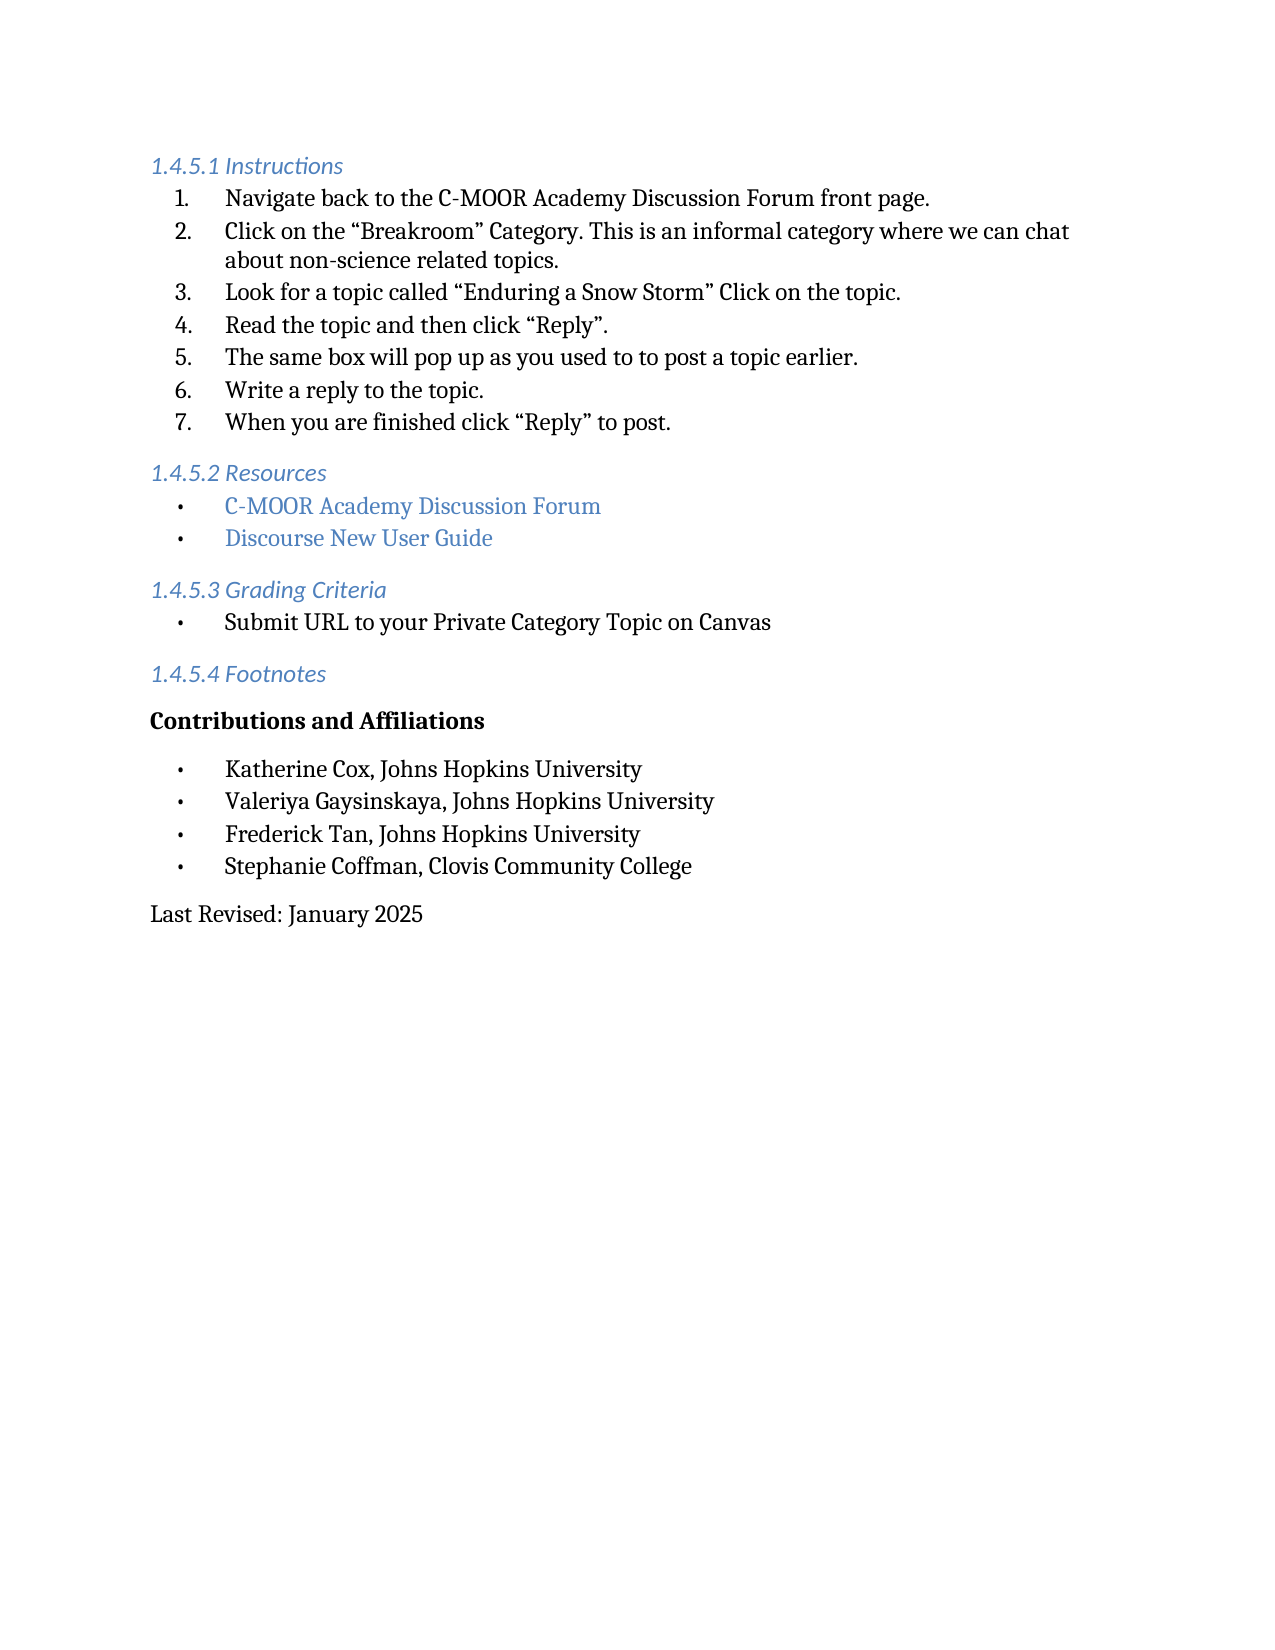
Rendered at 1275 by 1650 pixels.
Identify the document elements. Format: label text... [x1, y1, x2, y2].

list Write a reply to the topic. [175, 376, 1125, 404]
list Click on the “Breakroom” Category. This is an informal category where we can chat about non-science related topics. [175, 217, 1125, 274]
list Read the topic and then click “Reply”. [175, 311, 1125, 339]
list Valeriya Gaysinskaya, Johns Hopkins University [175, 787, 1125, 816]
text Contributions and Affiliations [150, 707, 1125, 736]
list Look for a topic called “Enduring a Snow Storm” Click on the topic. [175, 278, 1125, 307]
list Frederick Tan, Johns Hopkins University [175, 819, 1125, 848]
list The same box will pop up as you used to to post a topic earlier. [175, 343, 1125, 372]
list When you are finished click “Reply” to post. [175, 408, 1125, 437]
list Navigate back to the C-MOOR Academy Discussion Forum front page. [175, 184, 1125, 213]
text Last Revised: January 2025 [150, 899, 1125, 928]
subtitle 1.4.5.3 Grading Criteria [150, 574, 1125, 604]
list Katherine Cox, Johns Hopkins University [175, 754, 1125, 783]
subtitle 1.4.5.4 Footnotes [150, 658, 1125, 688]
subtitle 1.4.5.1 Instructions [150, 150, 1125, 181]
subtitle 1.4.5.2 Resources [150, 458, 1125, 488]
list Submit URL to your Private Category Topic on Canvas [175, 608, 1125, 637]
list Discourse New User Guide [175, 524, 1125, 553]
list C-MOOR Academy Discussion Forum [175, 492, 1125, 521]
list Stephanie Coffman, Clovis Community College [175, 852, 1125, 881]
